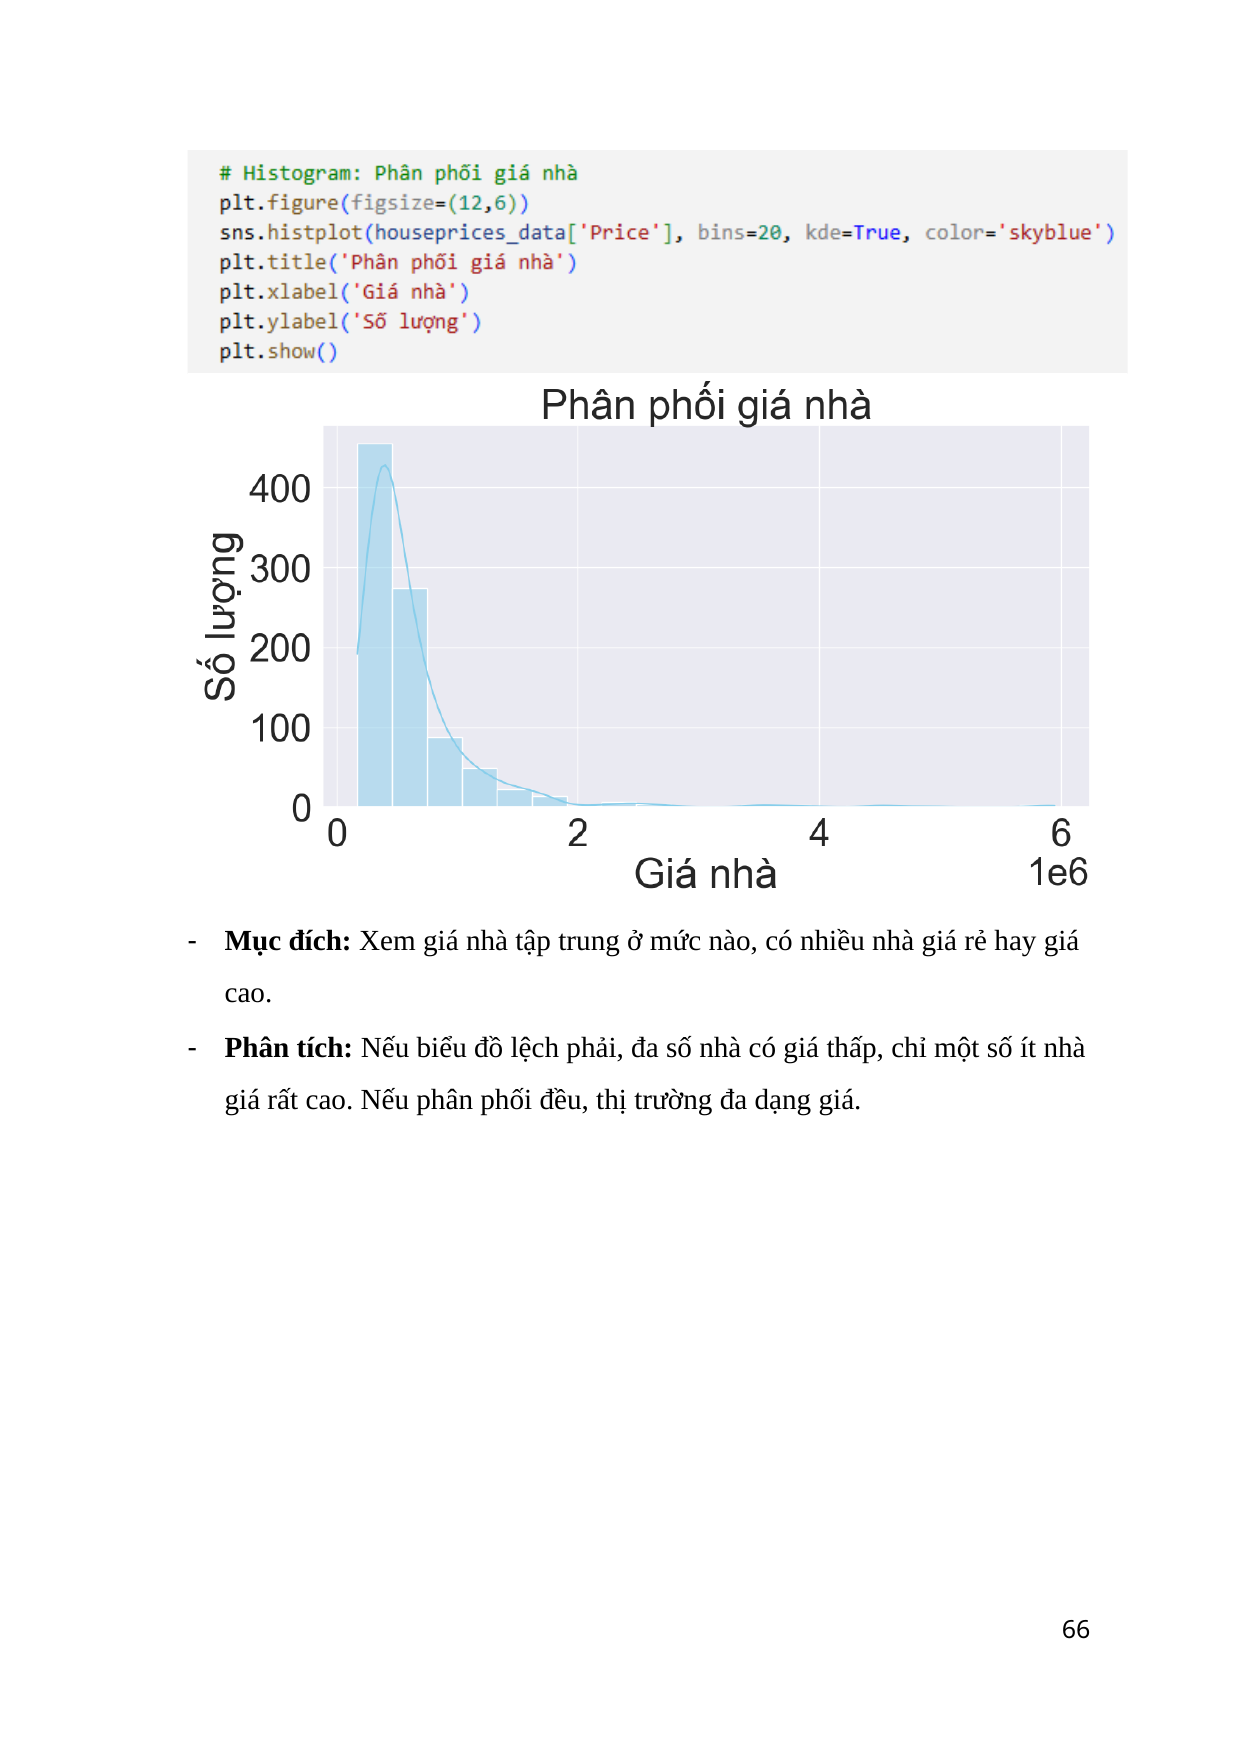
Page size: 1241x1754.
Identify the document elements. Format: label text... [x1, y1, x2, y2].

list Phân tích: Nếu biểu đồ lệch phải, đa số nhà có giá thấp, chỉ một số ít nhà giá rất cao. Nếu phân phối đều, thị trường đa dạng giá. [187, 1026, 1090, 1116]
list Mục đích: Xem giá nhà tập trung ở mức nào, có nhiều nhà giá rẻ hay giá cao. [187, 919, 1090, 1009]
picture [187, 150, 1128, 907]
